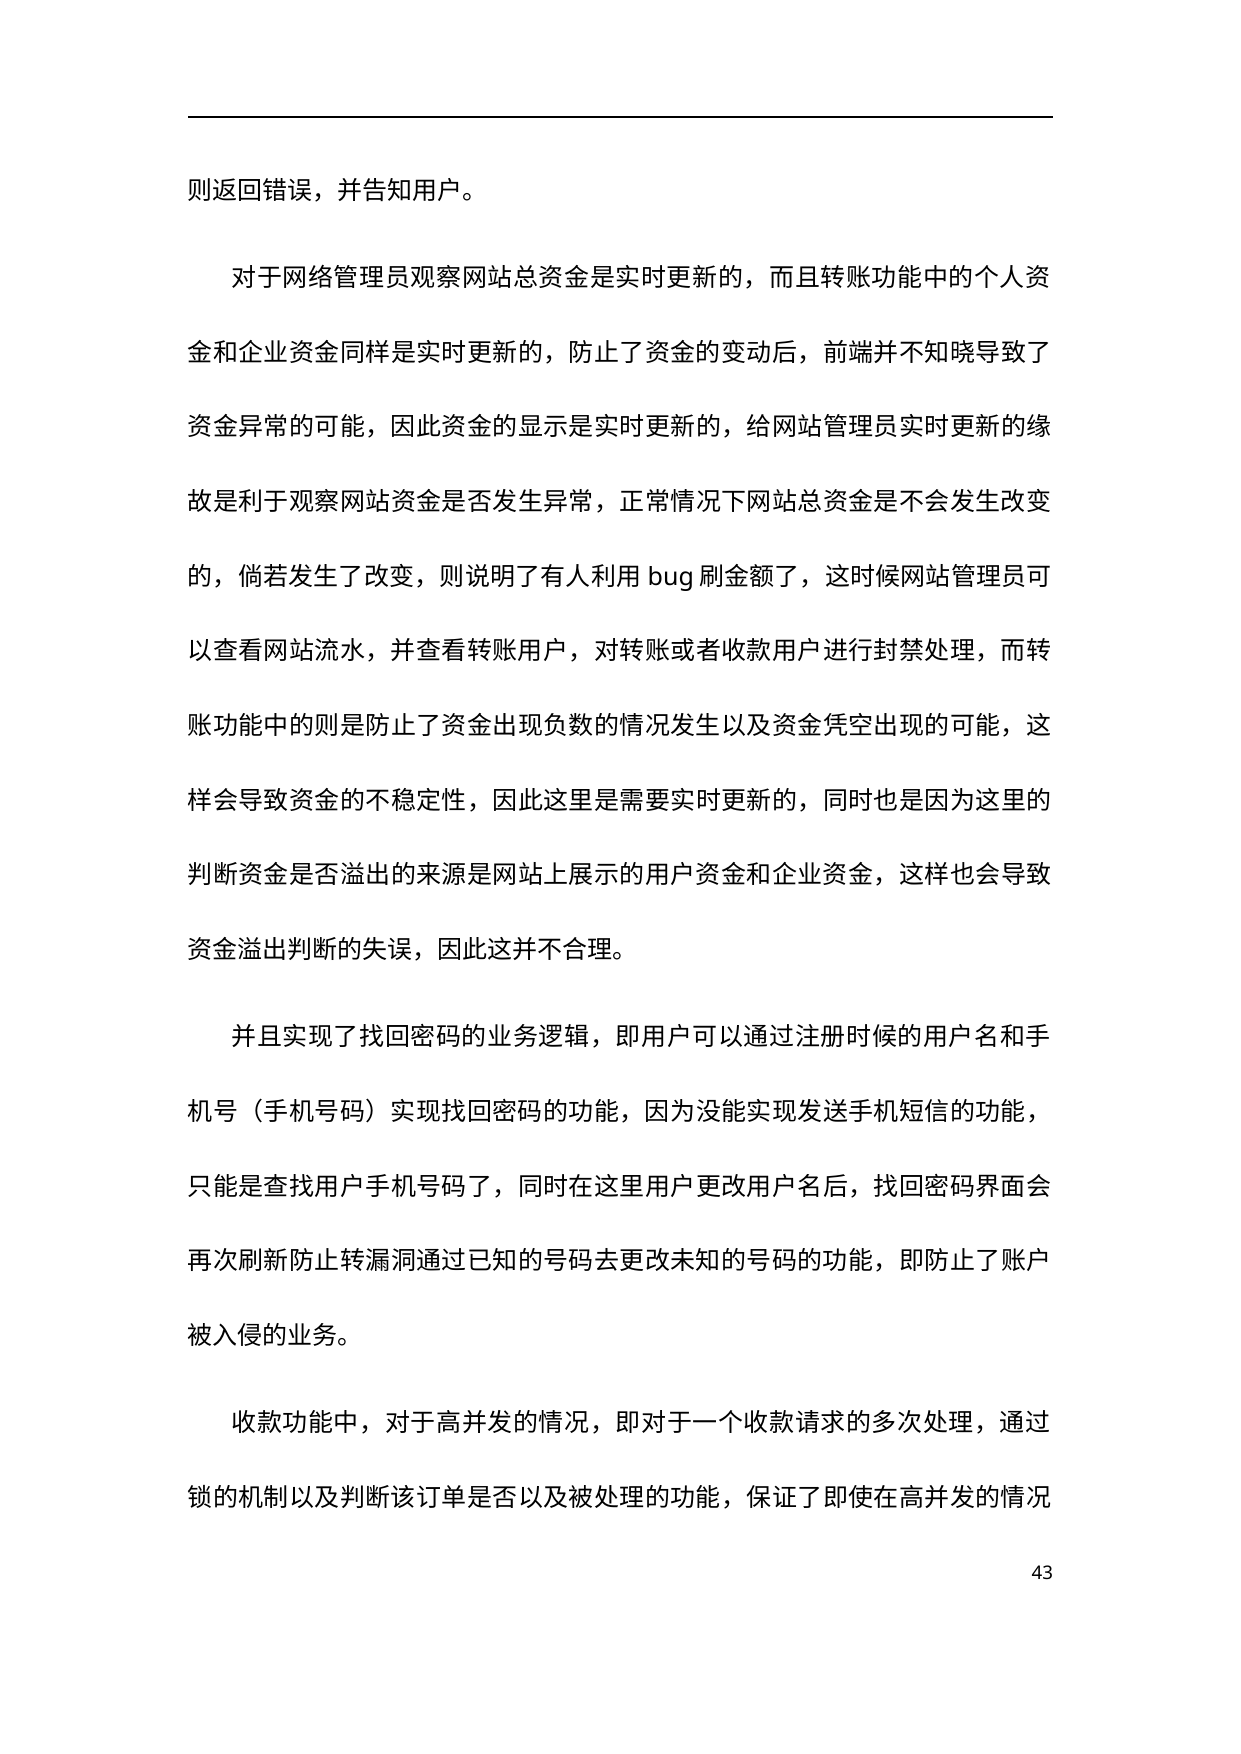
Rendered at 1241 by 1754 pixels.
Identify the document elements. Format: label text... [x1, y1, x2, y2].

text 并且实现了找回密码的业务逻辑，即用户可以通过注册时候的用户名和手机号（手机号码）实现找回密码的功能，因为没能实现发送手机短信的功能，只能是查找用户手机号码了，同时在这里用户更改用户名后，找回密码界面会再次刷新防止转漏洞通过已知的号码去更改未知的号码的功能，即防止了账户被入侵的业务。 [187, 1002, 1053, 1366]
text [187, 156, 1053, 221]
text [187, 1388, 1053, 1528]
text 对于网络管理员观察网站总资金是实时更新的，而且转账功能中的个人资金和企业资金同样是实时更新的，防止了资金的变动后，前端并不知晓导致了资金异常的可能，因此资金的显示是实时更新的，给网站管理员实时更新的缘故是利于观察网站资金是否发生异常，正常情况下网站总资金是不会发生改变的，倘若发生了改变，则说明了有人利用bug刷金额了，这时候网站管理员可以查看网站流水，并查看转账用户，对转账或者收款用户进行封禁处理，而转账功能中的则是防止了资金出现负数的情况发生以及资金凭空出现的可能，这样会导致资金的不稳定性，因此这里是需要实时更新的，同时也是因为这里的判断资金是否溢出的来源是网站上展示的用户资金和企业资金，这样也会导致资金溢出判断的失误，因此这并不合理。 [187, 243, 1053, 980]
